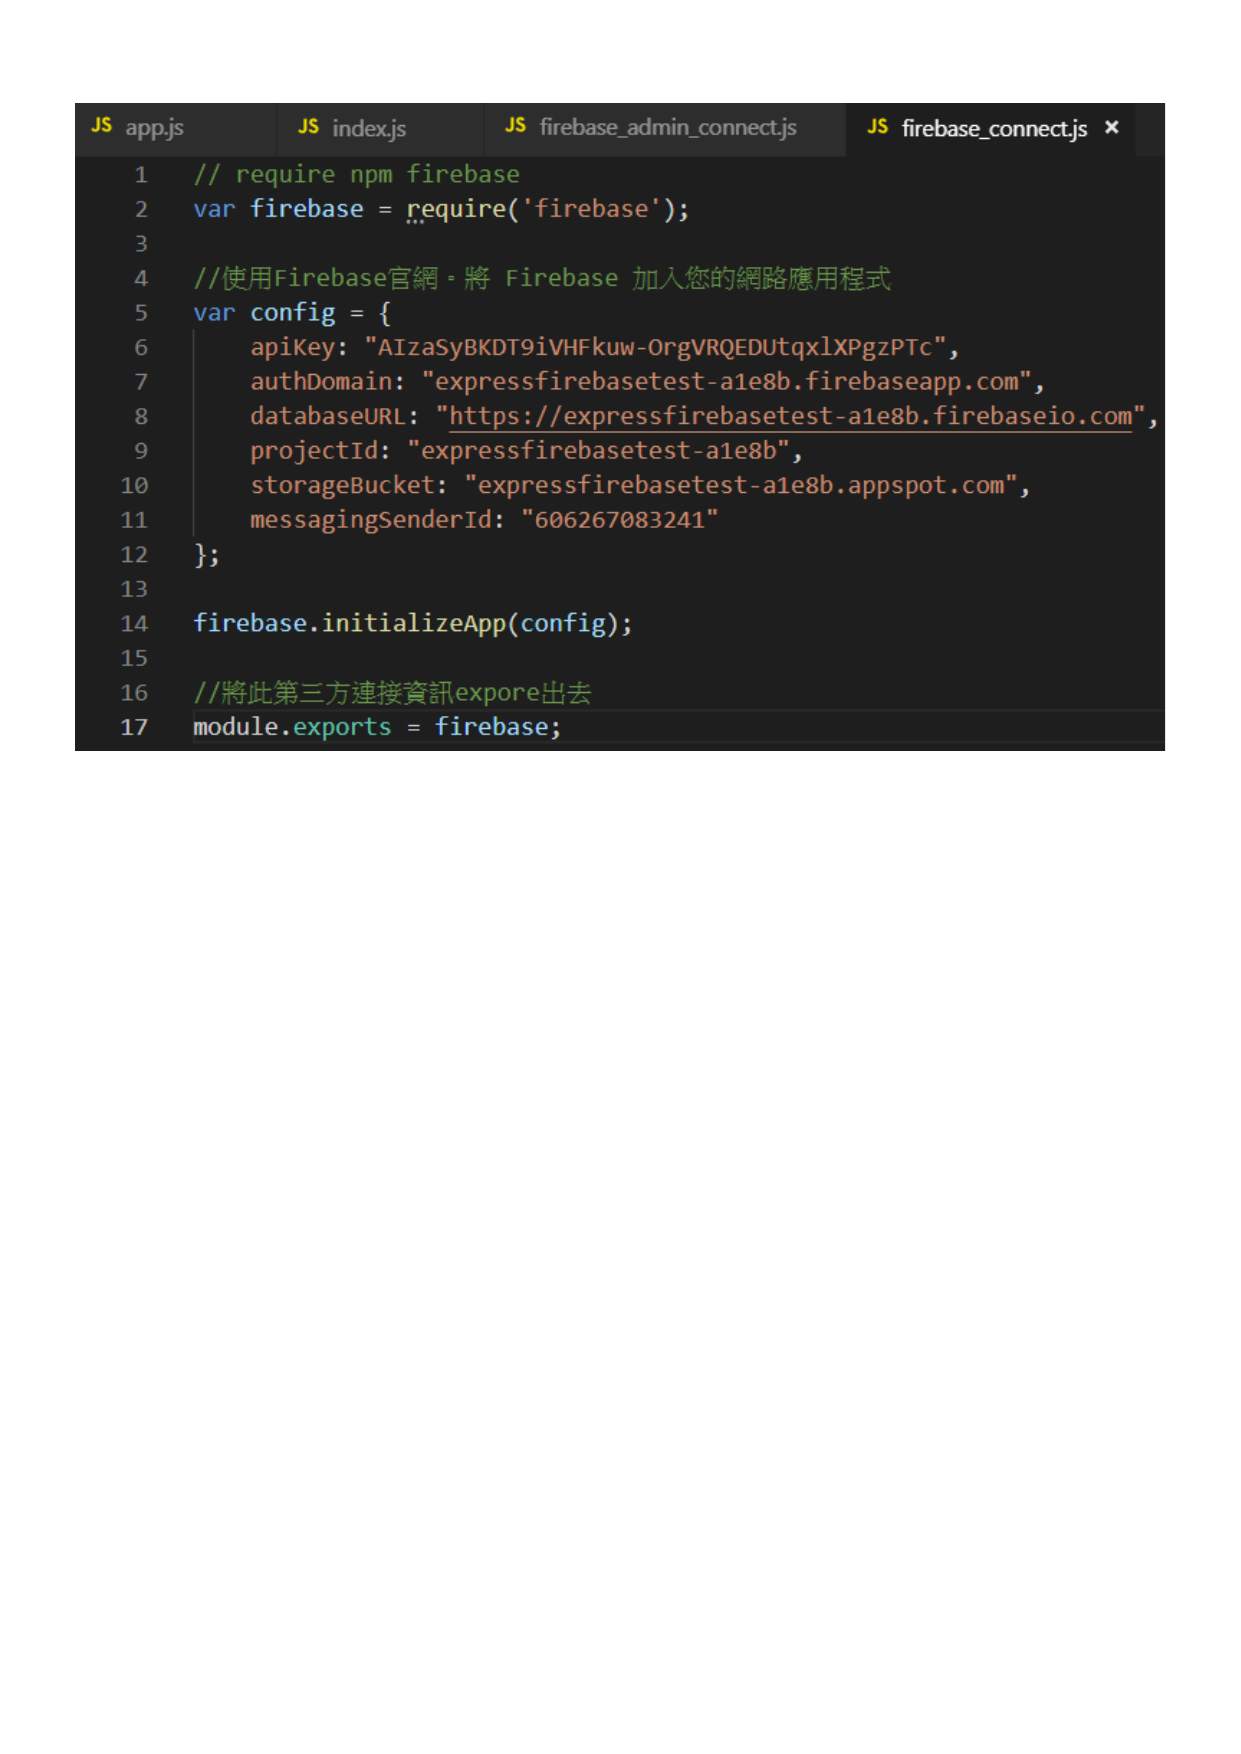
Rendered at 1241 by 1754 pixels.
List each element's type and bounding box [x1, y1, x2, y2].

picture [75, 103, 1166, 751]
